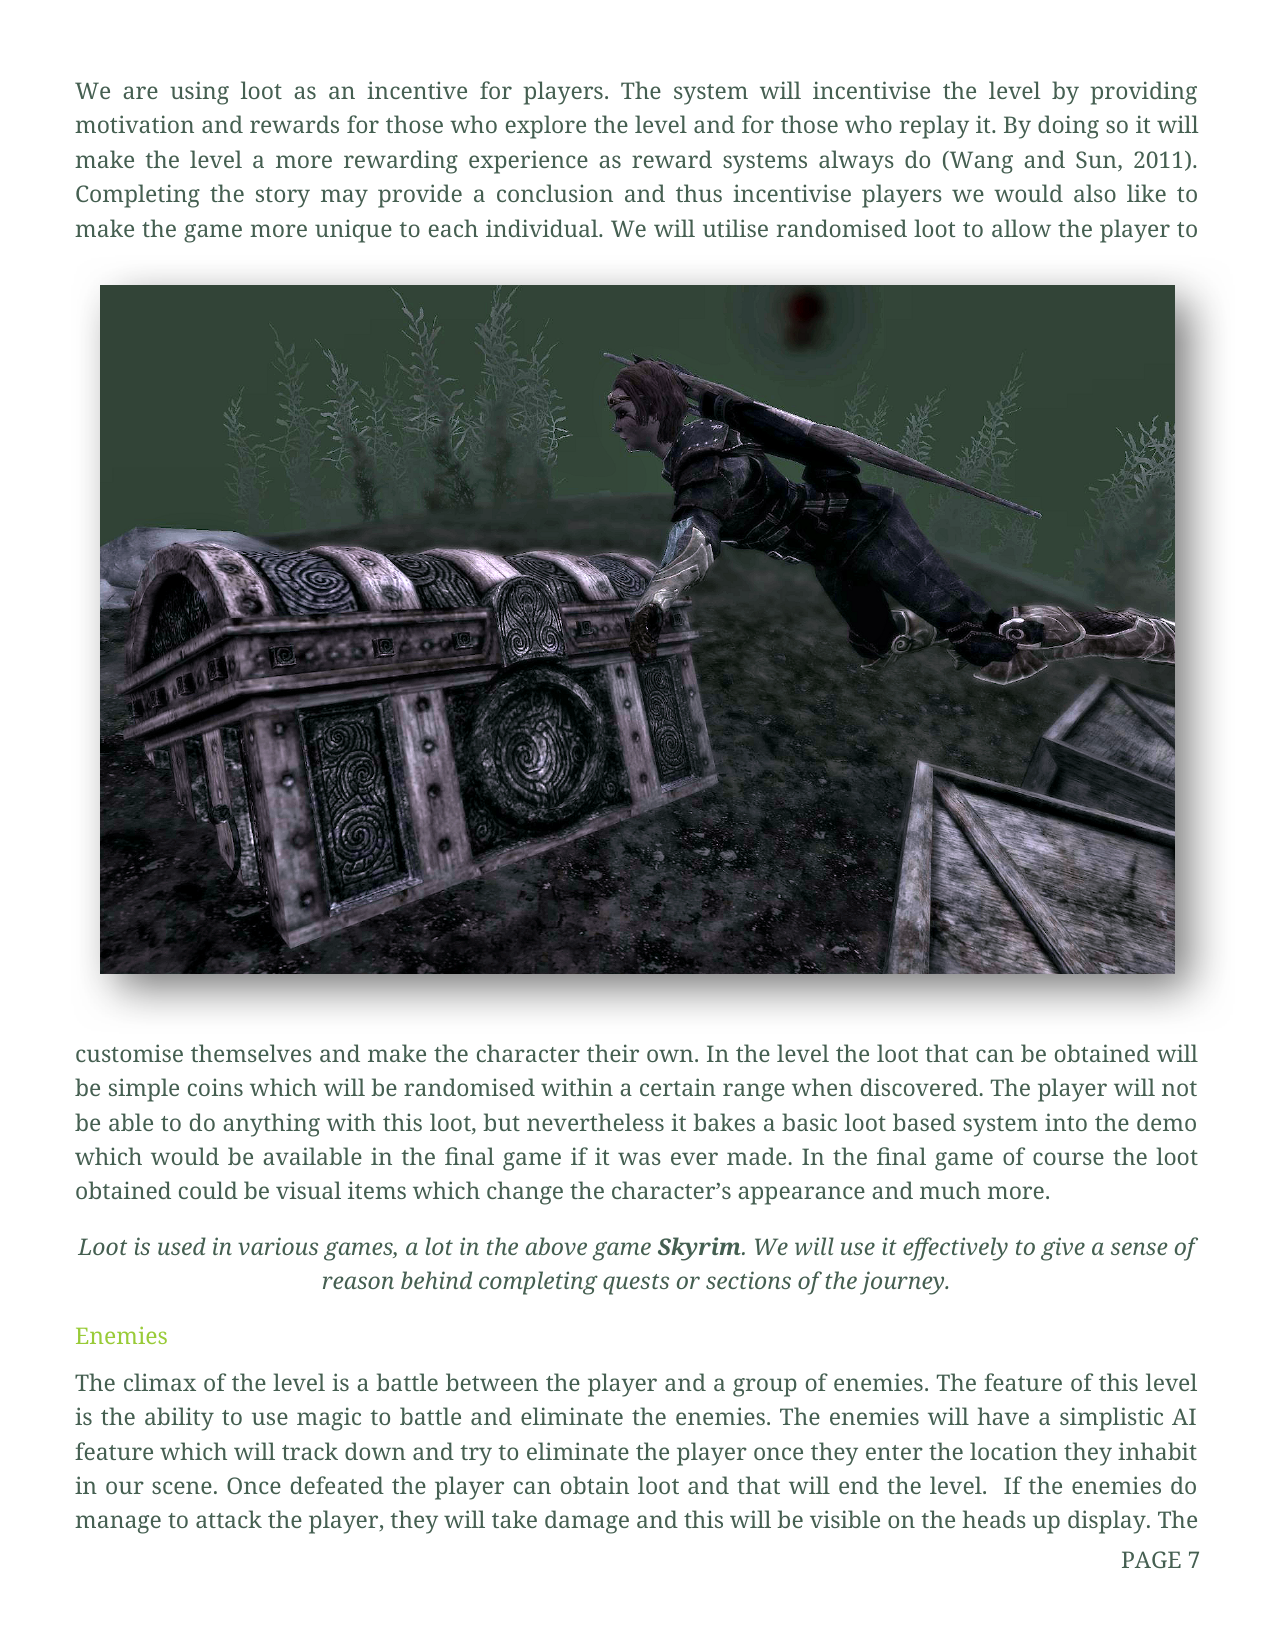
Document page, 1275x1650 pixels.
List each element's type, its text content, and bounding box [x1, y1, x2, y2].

text Loot is used in various games, a lot in the above game Skyrim. We will use it effectively to give a sense of reason behind completing quests or sections of the journey. [75, 1230, 1200, 1296]
subtitle Enemies [75, 1320, 1200, 1351]
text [75, 1367, 1200, 1536]
picture [100, 285, 1175, 974]
